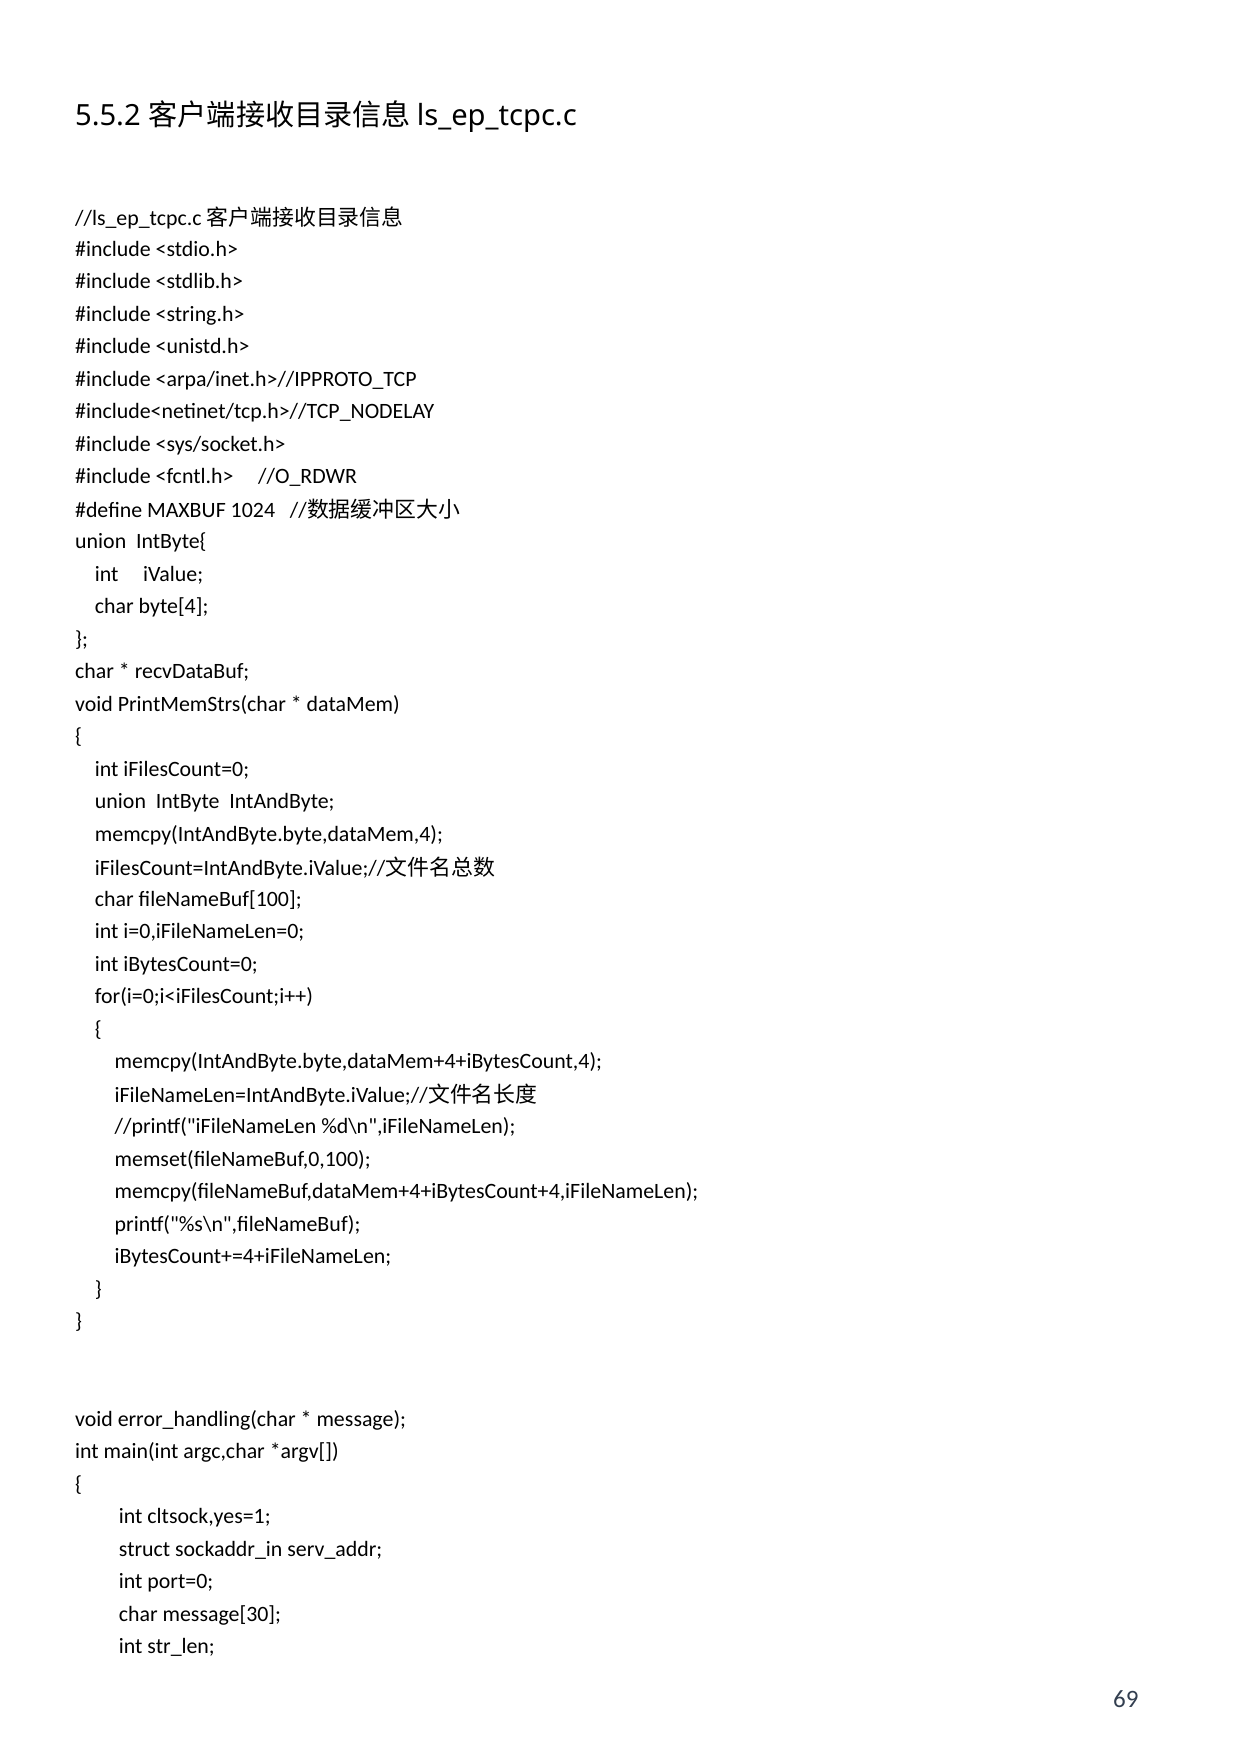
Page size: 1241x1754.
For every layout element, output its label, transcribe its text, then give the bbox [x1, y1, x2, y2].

text { [75, 719, 1165, 752]
text #include <sys/socket.h> [75, 427, 1165, 459]
text //ls_ep_tcpc.c 客户端接收目录信息 [75, 199, 1165, 232]
text char * recvDataBuf; [75, 654, 1165, 687]
text #define MAXBUF 1024 //数据缓冲区大小 [75, 492, 1165, 524]
text int main(int argc,char *argv[]) [75, 1434, 1165, 1467]
text char message[30]; [75, 1597, 1165, 1629]
subtitle 5.5.2 客户端接收目录信息ls_ep_tcpc.c [75, 81, 1165, 146]
text #include<netinet/tcp.h>//TCP_NODELAY [75, 394, 1165, 427]
text { [75, 1012, 1165, 1044]
text printf("%s\n",fileNameBuf); [75, 1207, 1165, 1239]
text char fileNameBuf[100]; [75, 882, 1165, 914]
text union IntByte IntAndByte; [75, 784, 1165, 817]
text struct sockaddr_in serv_addr; [75, 1532, 1165, 1564]
text int iValue; [75, 557, 1165, 589]
text iFilesCount=IntAndByte.iValue;//文件名总数 [75, 849, 1165, 882]
text char byte[4]; [75, 589, 1165, 622]
text #include <string.h> [75, 297, 1165, 329]
text void error_handling(char * message); [75, 1402, 1165, 1434]
text { [75, 1467, 1165, 1499]
text union IntByte{ [75, 524, 1165, 557]
text int str_len; [75, 1629, 1165, 1662]
text int iBytesCount=0; [75, 947, 1165, 979]
text memcpy(fileNameBuf,dataMem+4+iBytesCount+4,iFileNameLen); [75, 1174, 1165, 1207]
text #include <arpa/inet.h>//IPPROTO_TCP [75, 362, 1165, 394]
text #include <unistd.h> [75, 329, 1165, 362]
text void PrintMemStrs(char * dataMem) [75, 687, 1165, 719]
text int i=0,iFileNameLen=0; [75, 914, 1165, 947]
text #include <stdlib.h> [75, 264, 1165, 297]
text memcpy(IntAndByte.byte,dataMem,4); [75, 817, 1165, 849]
text #include <stdio.h> [75, 232, 1165, 264]
text iBytesCount+=4+iFileNameLen; [75, 1239, 1165, 1272]
text }; [75, 622, 1165, 654]
text } [75, 1304, 1165, 1337]
text int port=0; [75, 1564, 1165, 1597]
text int iFilesCount=0; [75, 752, 1165, 784]
text int cltsock,yes=1; [75, 1499, 1165, 1532]
text } [75, 1272, 1165, 1304]
text iFileNameLen=IntAndByte.iValue;//文件名长度 [75, 1077, 1165, 1109]
text #include <fcntl.h> //O_RDWR [75, 459, 1165, 492]
text for(i=0;i<iFilesCount;i++) [75, 979, 1165, 1012]
text //printf("iFileNameLen %d\n",iFileNameLen); [75, 1109, 1165, 1142]
text memset(fileNameBuf,0,100); [75, 1142, 1165, 1174]
text memcpy(IntAndByte.byte,dataMem+4+iBytesCount,4); [75, 1044, 1165, 1077]
